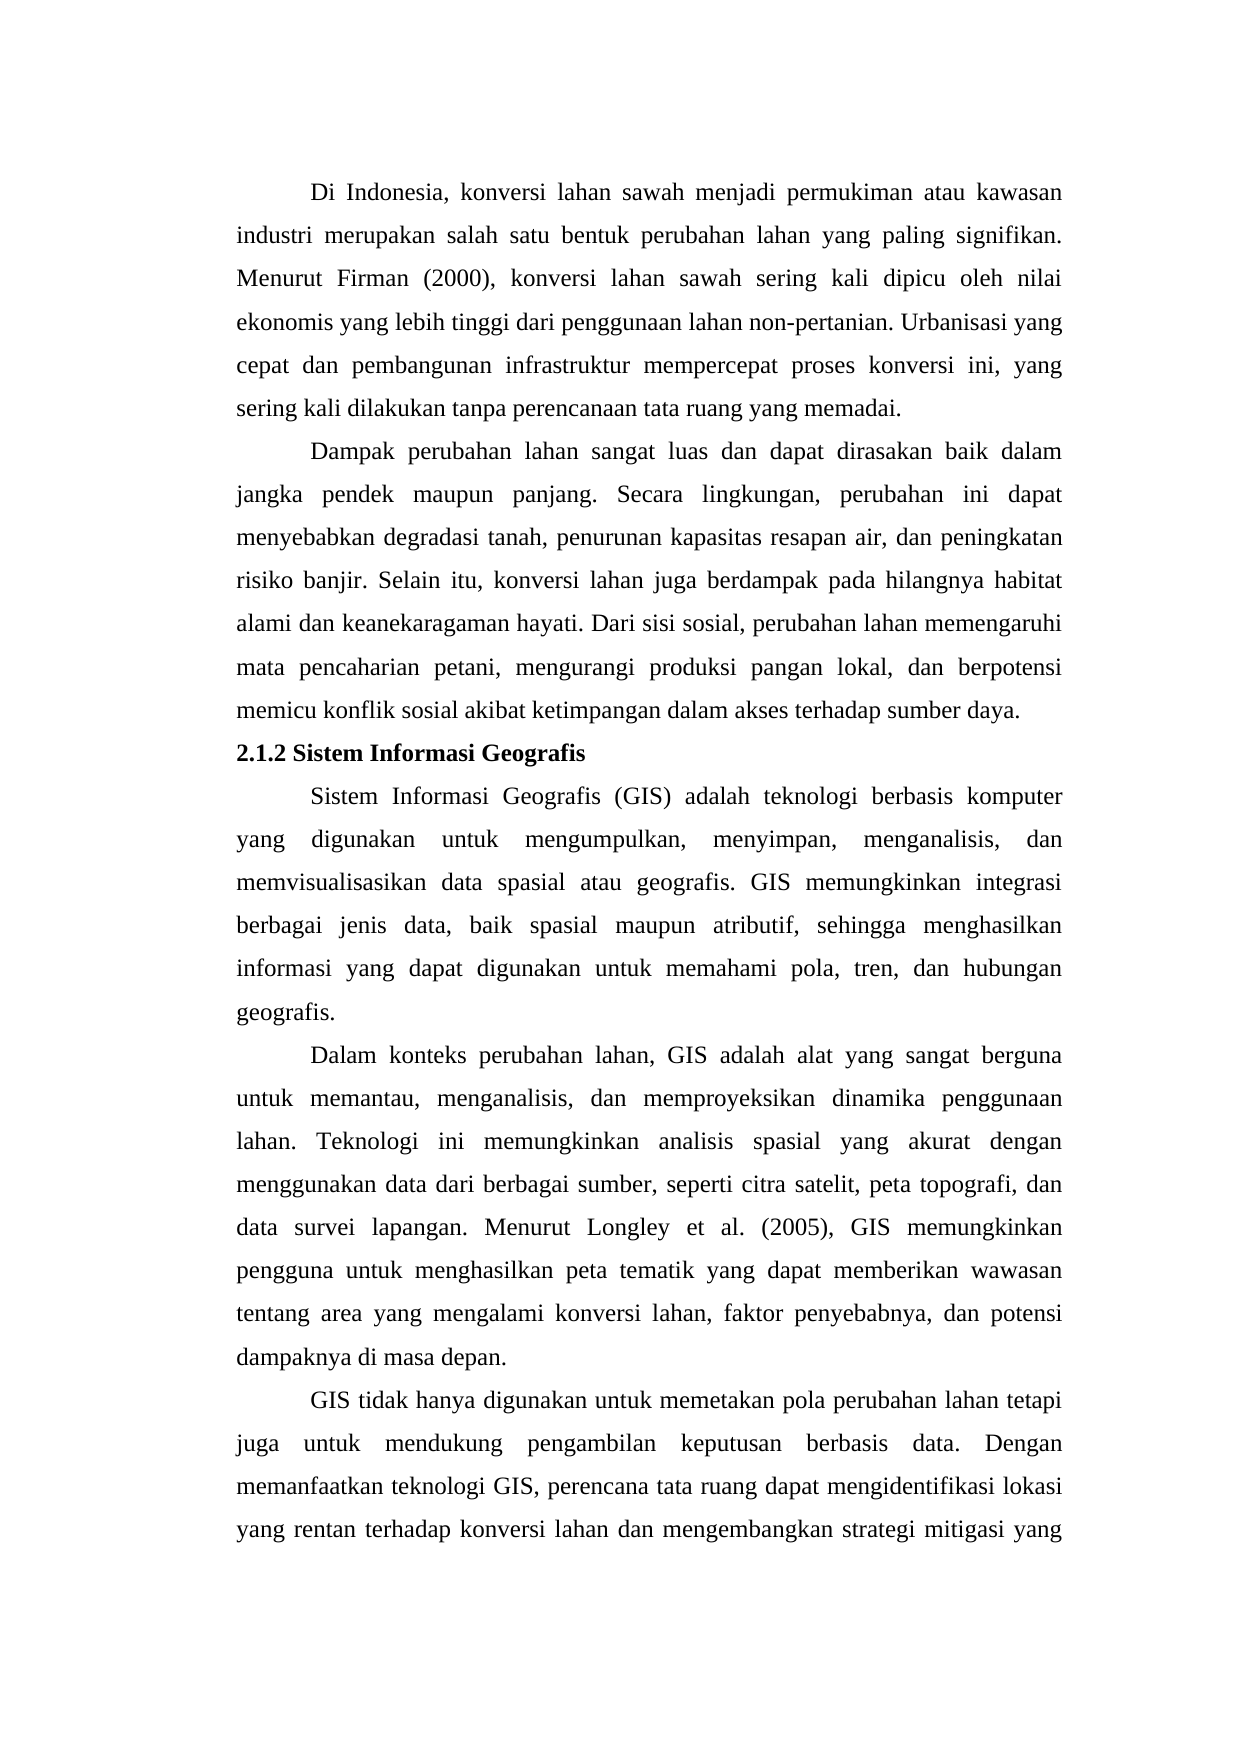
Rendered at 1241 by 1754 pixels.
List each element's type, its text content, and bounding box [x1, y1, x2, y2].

text Dalam konteks perubahan lahan, GIS adalah alat yang sangat berguna untuk memantau, menganalisis, dan memproyeksikan dinamika penggunaan lahan. Teknologi ini memungkinkan analisis spasial yang akurat dengan menggunakan data dari berbagai sumber, seperti citra satelit, peta topografi, dan data survei lapangan. Menurut Longley et al. (2005), GIS memungkinkan pengguna untuk menghasilkan peta tematik yang dapat memberikan wawasan tentang area yang mengalami konversi lahan, faktor penyebabnya, dan potensi dampaknya di masa depan. [236, 1040, 1063, 1370]
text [236, 1385, 1063, 1543]
text Sistem Informasi Geografis (GIS) adalah teknologi berbasis komputer yang digunakan untuk mengumpulkan, menyimpan, menganalisis, dan memvisualisasikan data spasial atau geografis. GIS memungkinkan integrasi berbagai jenis data, baik spasial maupun atributif, sehingga menghasilkan informasi yang dapat digunakan untuk memahami pola, tren, dan hubungan geografis. [236, 781, 1063, 1025]
text 2.1.2 Sistem Informasi Geografis [236, 738, 1063, 767]
text Dampak perubahan lahan sangat luas dan dapat dirasakan baik dalam jangka pendek maupun panjang. Secara lingkungan, perubahan ini dapat menyebabkan degradasi tanah, penurunan kapasitas resapan air, dan peningkatan risiko banjir. Selain itu, konversi lahan juga berdampak pada hilangnya habitat alami dan keanekaragaman hayati. Dari sisi sosial, perubahan lahan memengaruhi mata pencaharian petani, mengurangi produksi pangan lokal, dan berpotensi memicu konflik sosial akibat ketimpangan dalam akses terhadap sumber daya. [236, 436, 1063, 723]
text Di Indonesia, konversi lahan sawah menjadi permukiman atau kawasan industri merupakan salah satu bentuk perubahan lahan yang paling signifikan. Menurut Firman (2000), konversi lahan sawah sering kali dipicu oleh nilai ekonomis yang lebih tinggi dari penggunaan lahan non-pertanian. Urbanisasi yang cepat dan pembangunan infrastruktur mempercepat proses konversi ini, yang sering kali dilakukan tanpa perencanaan tata ruang yang memadai. [236, 177, 1063, 422]
